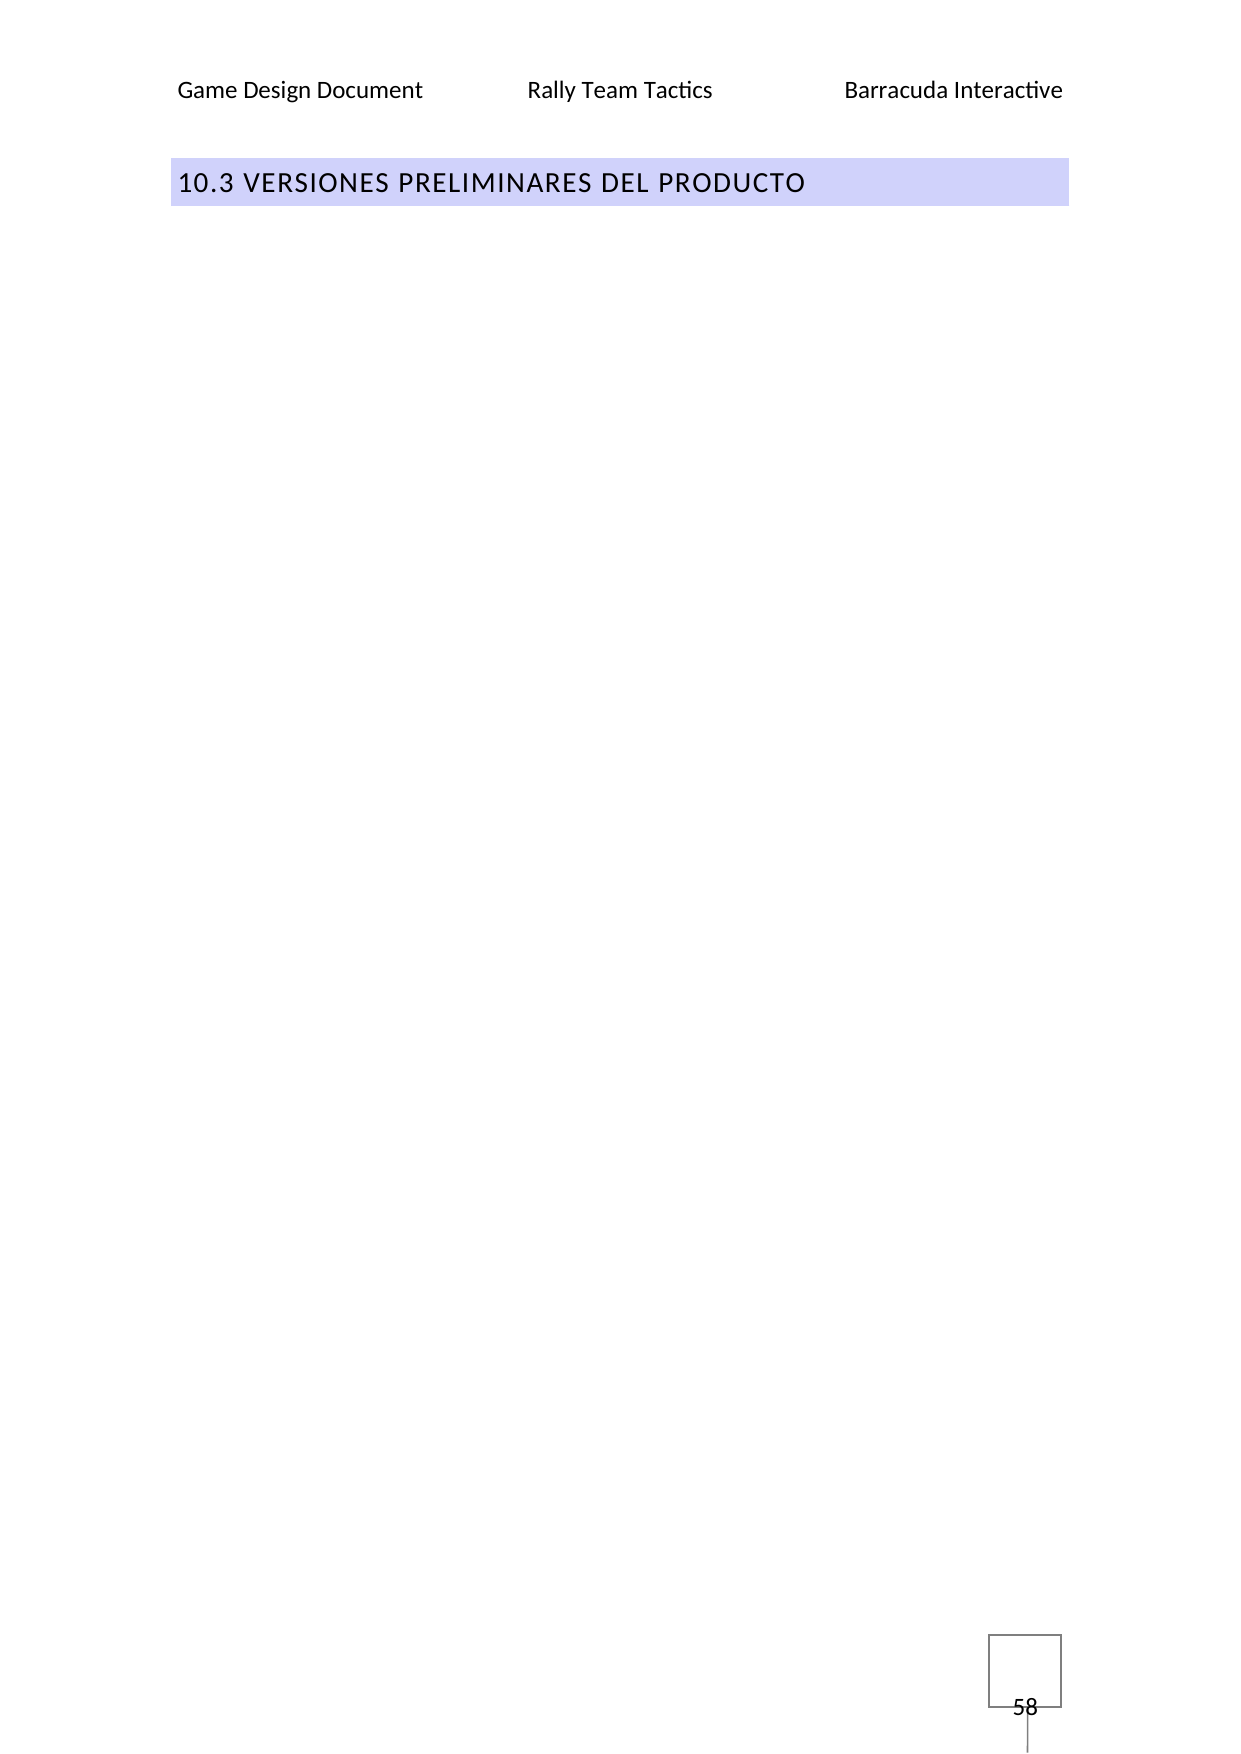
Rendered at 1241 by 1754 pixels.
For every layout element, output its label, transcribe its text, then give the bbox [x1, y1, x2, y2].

subtitle 10.3 Versiones preliminares del producto [177, 164, 1063, 200]
